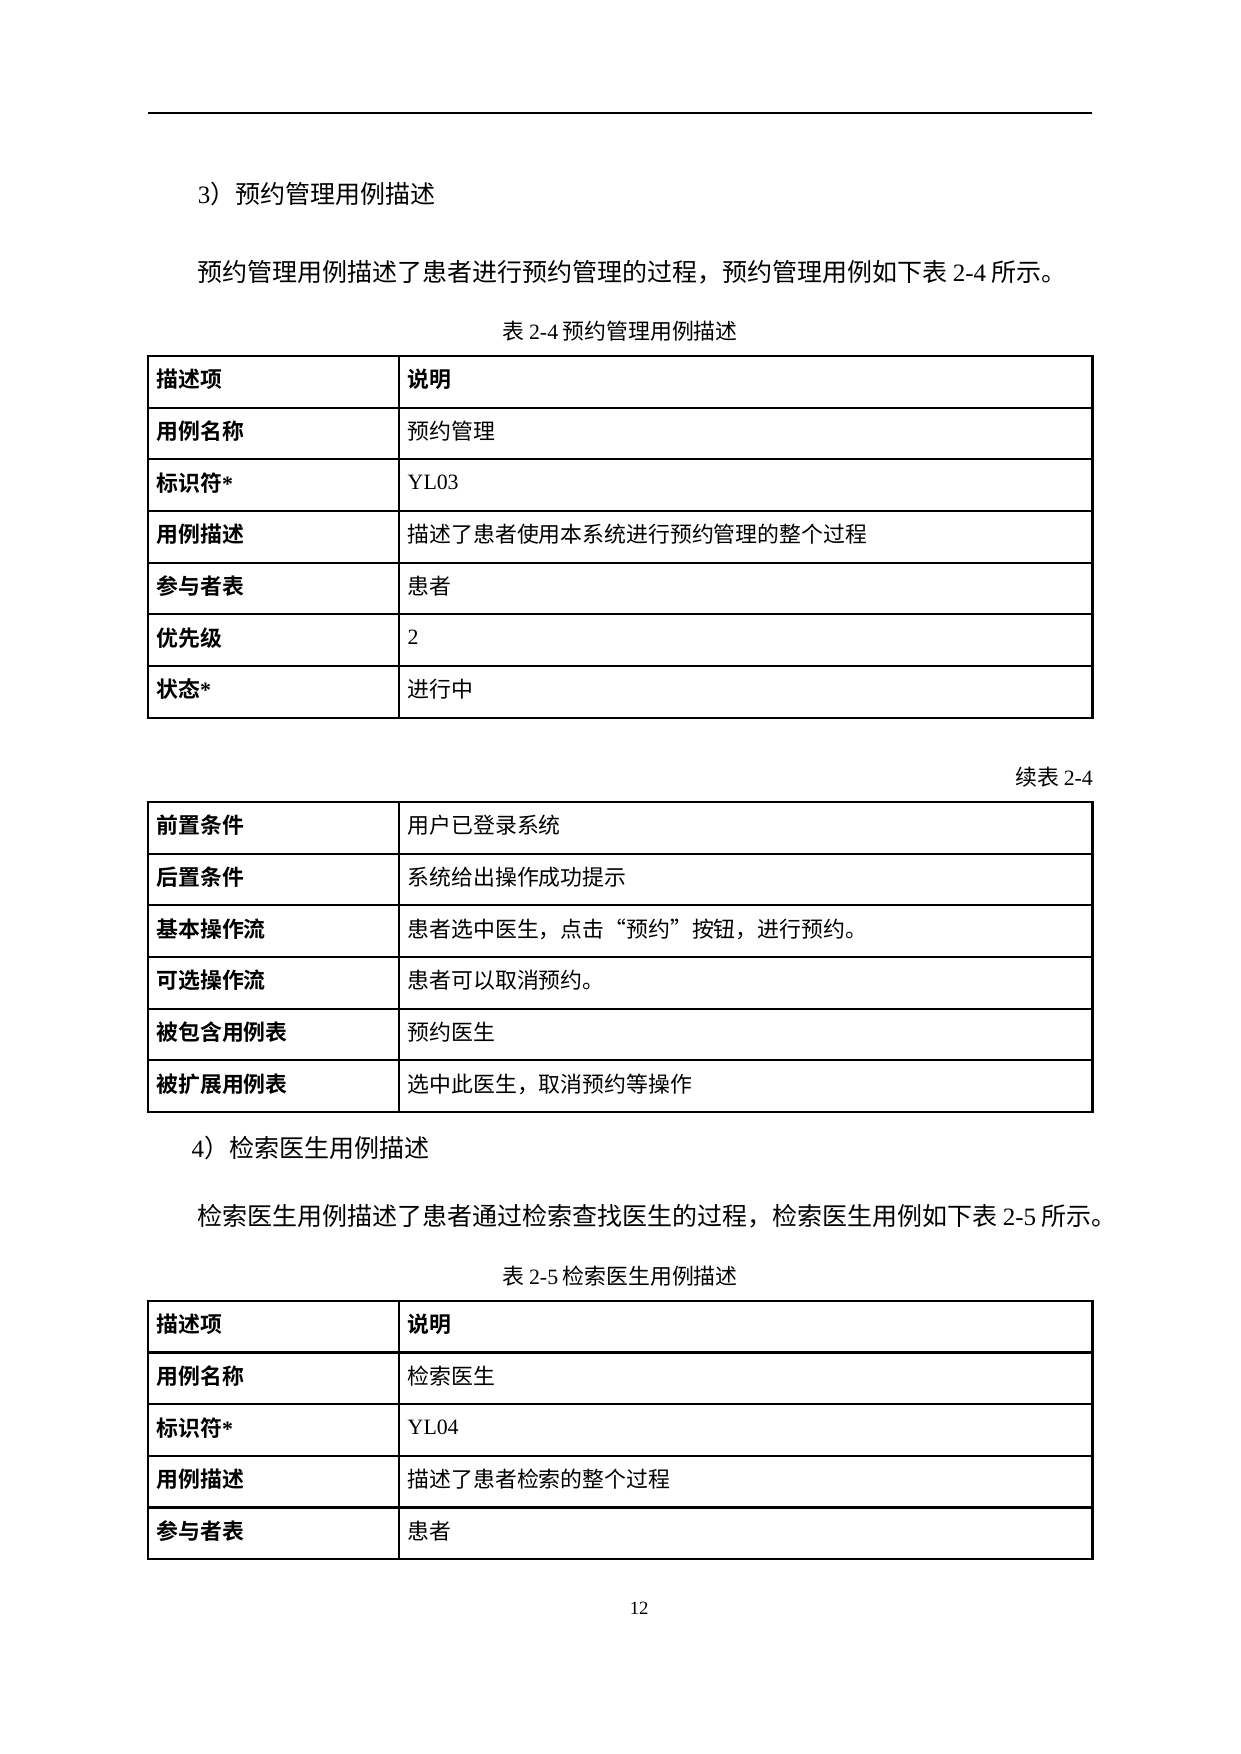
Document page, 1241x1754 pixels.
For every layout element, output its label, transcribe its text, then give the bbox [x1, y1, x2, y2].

table_cell 预约医生 [400, 1010, 1091, 1059]
table_header 前置条件 [149, 803, 398, 852]
table_cell 状态* [149, 667, 398, 717]
table_cell YL03 [400, 460, 1091, 510]
table_cell 患者 [400, 1509, 1091, 1558]
table_header 描述项 [149, 1302, 398, 1351]
table_header 描述项 [149, 357, 398, 407]
table_cell 患者 [400, 564, 1091, 613]
text 预约管理用例描述了患者进行预约管理的过程，预约管理用例如下表2-4所示。 [148, 236, 1092, 304]
table_cell 用例名称 [149, 1354, 398, 1403]
table_cell 患者可以取消预约。 [400, 958, 1091, 1007]
table_cell 选中此医生，取消预约等操作 [400, 1061, 1091, 1111]
table_cell 参与者表 [149, 564, 398, 613]
text 3）预约管理用例描述 [148, 159, 1092, 227]
table_cell 被包含用例表 [149, 1010, 398, 1059]
table_cell 患者选中医生，点击“预约”按钮，进行预约。 [400, 906, 1091, 956]
table_cell 可选操作流 [149, 958, 398, 1007]
table_cell 2 [400, 615, 1091, 665]
table_cell 后置条件 [149, 855, 398, 904]
table_header 说明 [400, 357, 1091, 407]
table_header 用户已登录系统 [400, 803, 1091, 852]
table_cell YL04 [400, 1405, 1091, 1455]
table_cell 系统给出操作成功提示 [400, 855, 1091, 904]
table_cell 用例描述 [149, 1457, 398, 1506]
table_cell 标识符* [149, 1405, 398, 1455]
table_header 说明 [400, 1302, 1091, 1351]
table_cell 用例描述 [149, 512, 398, 562]
table_cell 预约管理 [400, 409, 1091, 458]
table_cell 基本操作流 [149, 906, 398, 956]
text 检索医生用例描述了患者通过检索查找医生的过程，检索医生用例如下表2-5所示。 [148, 1181, 1092, 1249]
text 续表2-4 [148, 759, 1092, 793]
table_cell 用例名称 [149, 409, 398, 458]
table_cell 检索医生 [400, 1354, 1091, 1403]
table_cell 参与者表 [149, 1509, 398, 1558]
text 4）检索医生用例描述 [148, 1113, 1092, 1181]
text 表2-5检索医生用例描述 [148, 1258, 1092, 1292]
table_cell 优先级 [149, 615, 398, 665]
table_cell 进行中 [400, 667, 1091, 717]
table_cell 被扩展用例表 [149, 1061, 398, 1111]
table_cell 描述了患者使用本系统进行预约管理的整个过程 [400, 512, 1091, 562]
text 表2-4预约管理用例描述 [148, 313, 1092, 347]
table_cell 描述了患者检索的整个过程 [400, 1457, 1091, 1506]
table_cell 标识符* [149, 460, 398, 510]
